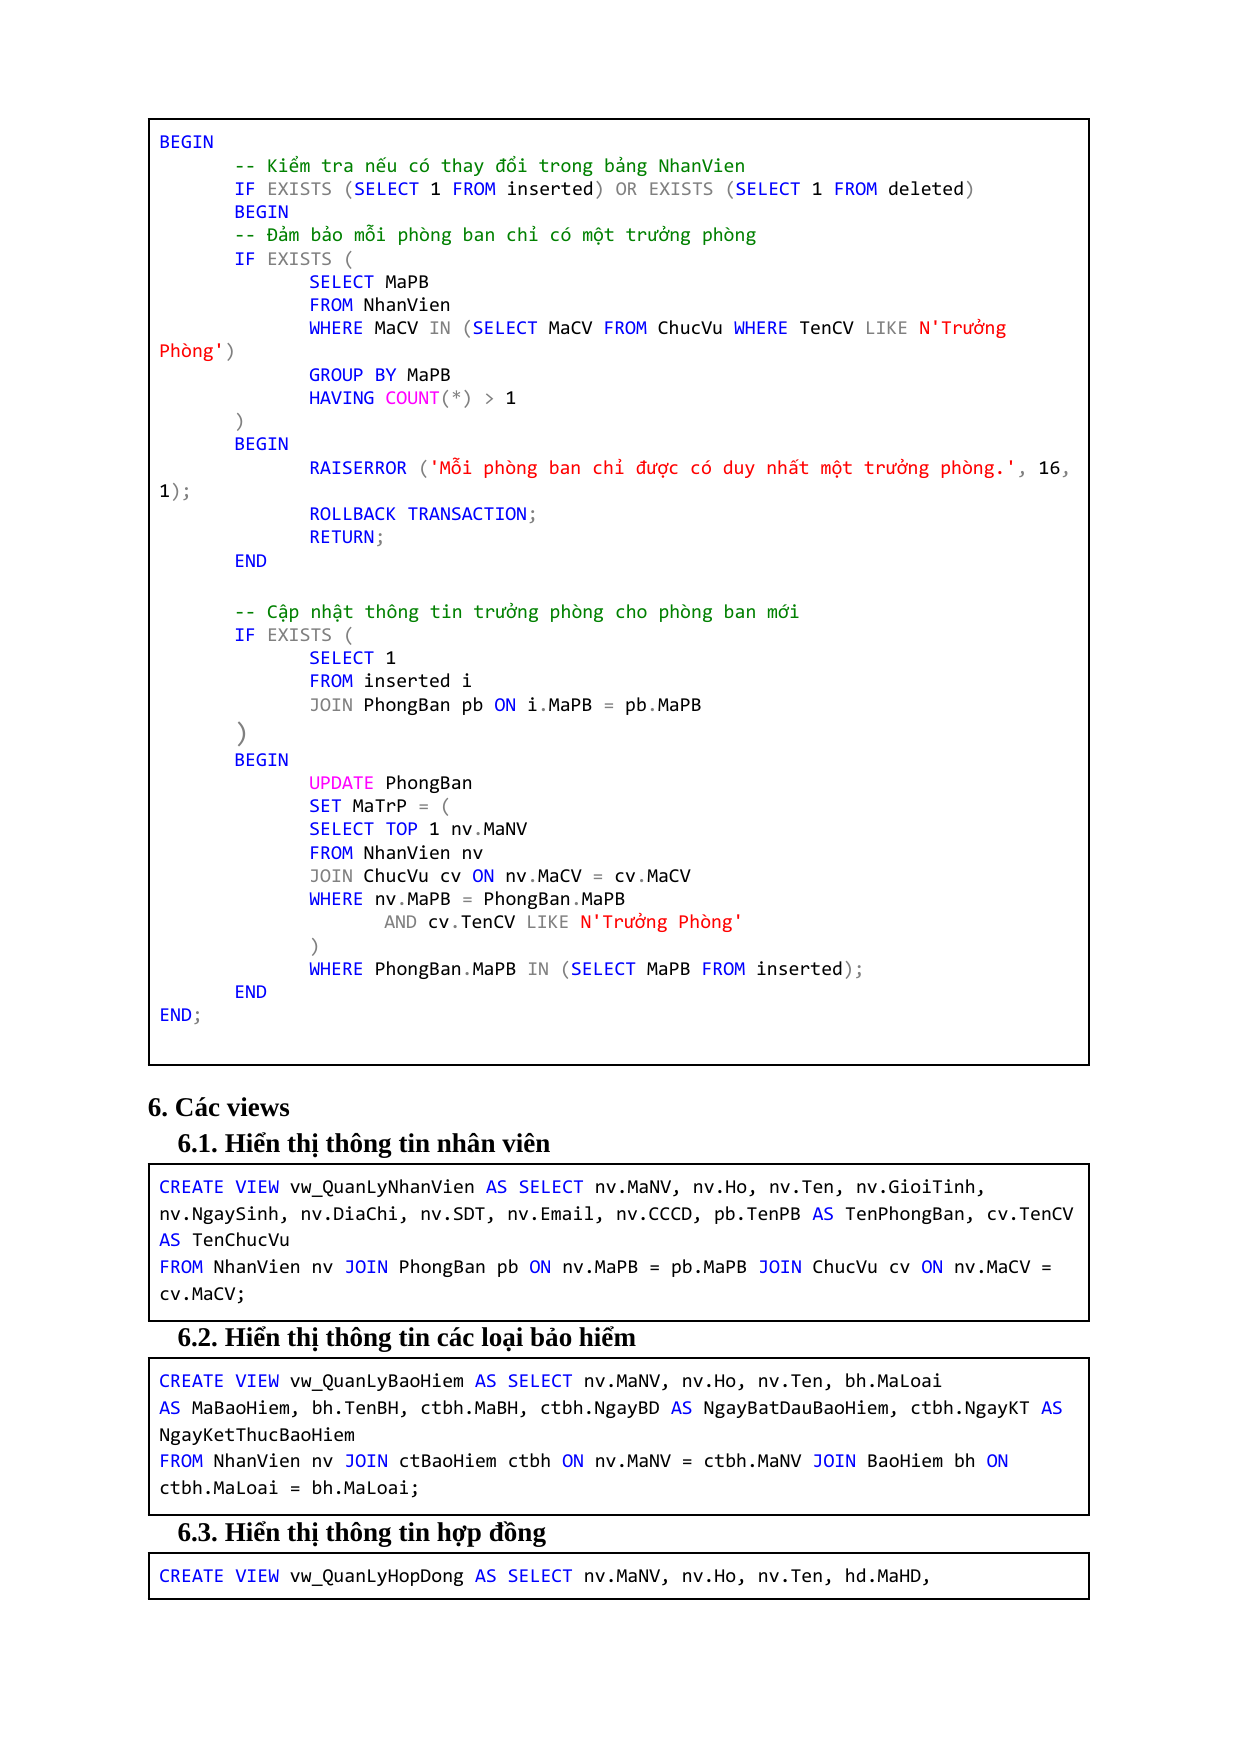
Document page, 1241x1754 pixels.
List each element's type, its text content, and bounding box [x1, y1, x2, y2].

table_header CREATE VIEW vw_QuanLyNhanVien AS SELECT nv.MaNV, nv.Ho, nv.Ten, nv.GioiTinh, nv.NgaySinh, nv.DiaChi, nv.SDT, nv.Email, nv.CCCD, pb.TenPB AS TenPhongBan, cv.TenCV AS TenChucVu FROM NhanVien nv JOIN PhongBan pb ON nv.MaPB = pb.MaPB JOIN ChucVu cv ON nv.MaCV = cv.MaCV; [150, 1165, 1088, 1319]
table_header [150, 120, 1088, 1064]
subtitle 6.2. Hiển thị thông tin các loại bảo hiểm [148, 1322, 1152, 1353]
subtitle 6. Các views [148, 1091, 1152, 1122]
subtitle 6.3. Hiển thị thông tin hợp đồng [148, 1516, 1152, 1547]
subtitle 6.1. Hiển thị thông tin nhân viên [148, 1127, 1152, 1158]
table_header CREATE VIEW vw_QuanLyBaoHiem AS SELECT nv.MaNV, nv.Ho, nv.Ten, bh.MaLoai AS MaBaoHiem, bh.TenBH, ctbh.MaBH, ctbh.NgayBD AS NgayBatDauBaoHiem, ctbh.NgayKT AS NgayKetThucBaoHiem FROM NhanVien nv JOIN ctBaoHiem ctbh ON nv.MaNV = ctbh.MaNV JOIN BaoHiem bh ON ctbh.MaLoai = bh.MaLoai; [150, 1359, 1088, 1514]
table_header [150, 1554, 1088, 1598]
